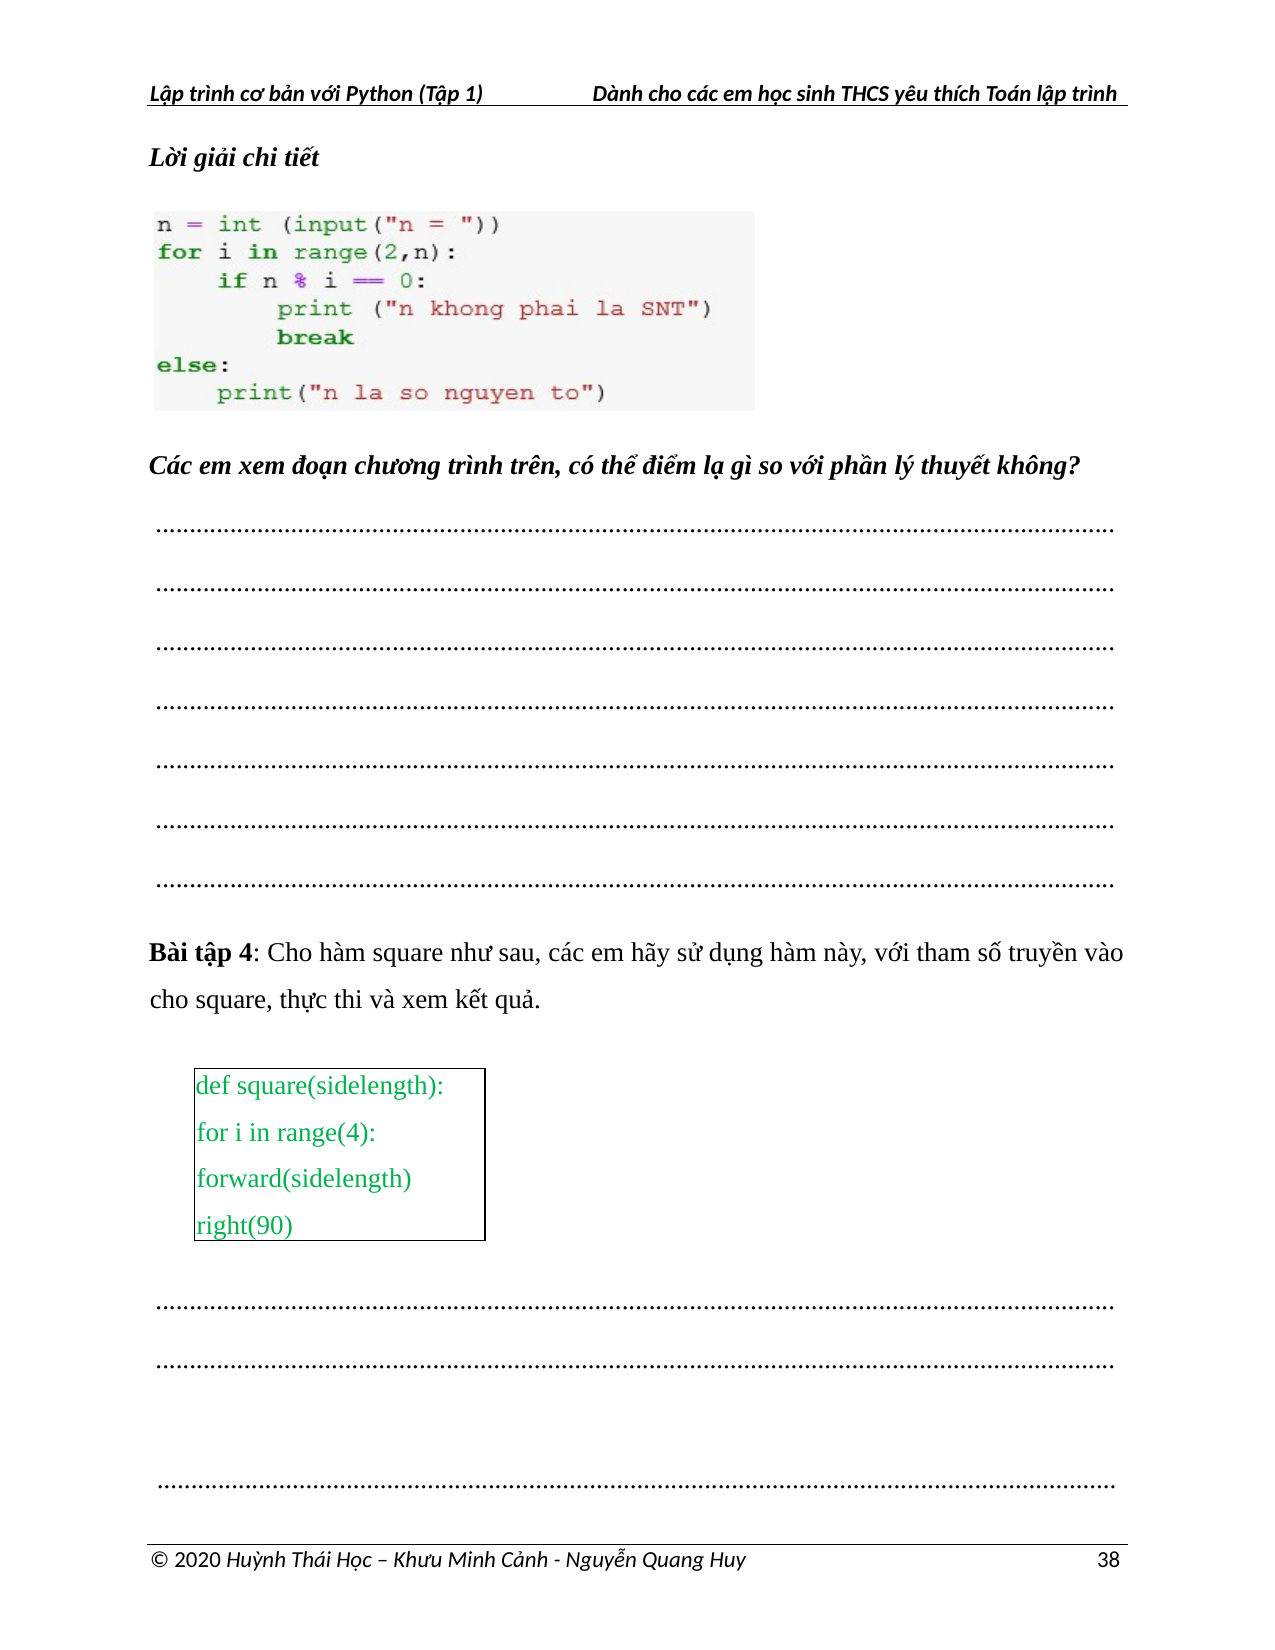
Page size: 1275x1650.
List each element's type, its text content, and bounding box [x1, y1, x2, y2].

text Các em xem đoạn chương trình trên, có thể điểm lạ gì so với phần lý thuyết không? [148, 449, 1125, 480]
text .............................................................................................................................................. [148, 625, 1125, 656]
text .............................................................................................................................................. [148, 1284, 1125, 1316]
text .............................................................................................................................................. [148, 803, 1125, 834]
text .............................................................................................................................................. [148, 566, 1125, 597]
text Lời giải chi tiết [148, 141, 1125, 172]
text def square(sidelength): for i in range(4): forward(sidelength) right(90) [195, 1069, 484, 1240]
text .............................................................................................................................................. [148, 744, 1125, 775]
text .............................................................................................................................................. [148, 862, 1125, 893]
text .............................................................................................................................................. [148, 684, 1125, 716]
text .............................................................................................................................................. [148, 1344, 1125, 1375]
text Bài tập 4: Cho hàm square như sau, các em hãy sử dụng hàm này, với tham số truyền vào cho square, thực thi và xem kết quả. [148, 936, 1125, 1014]
text .............................................................................................................................................. [148, 507, 1125, 538]
picture [153, 211, 755, 411]
